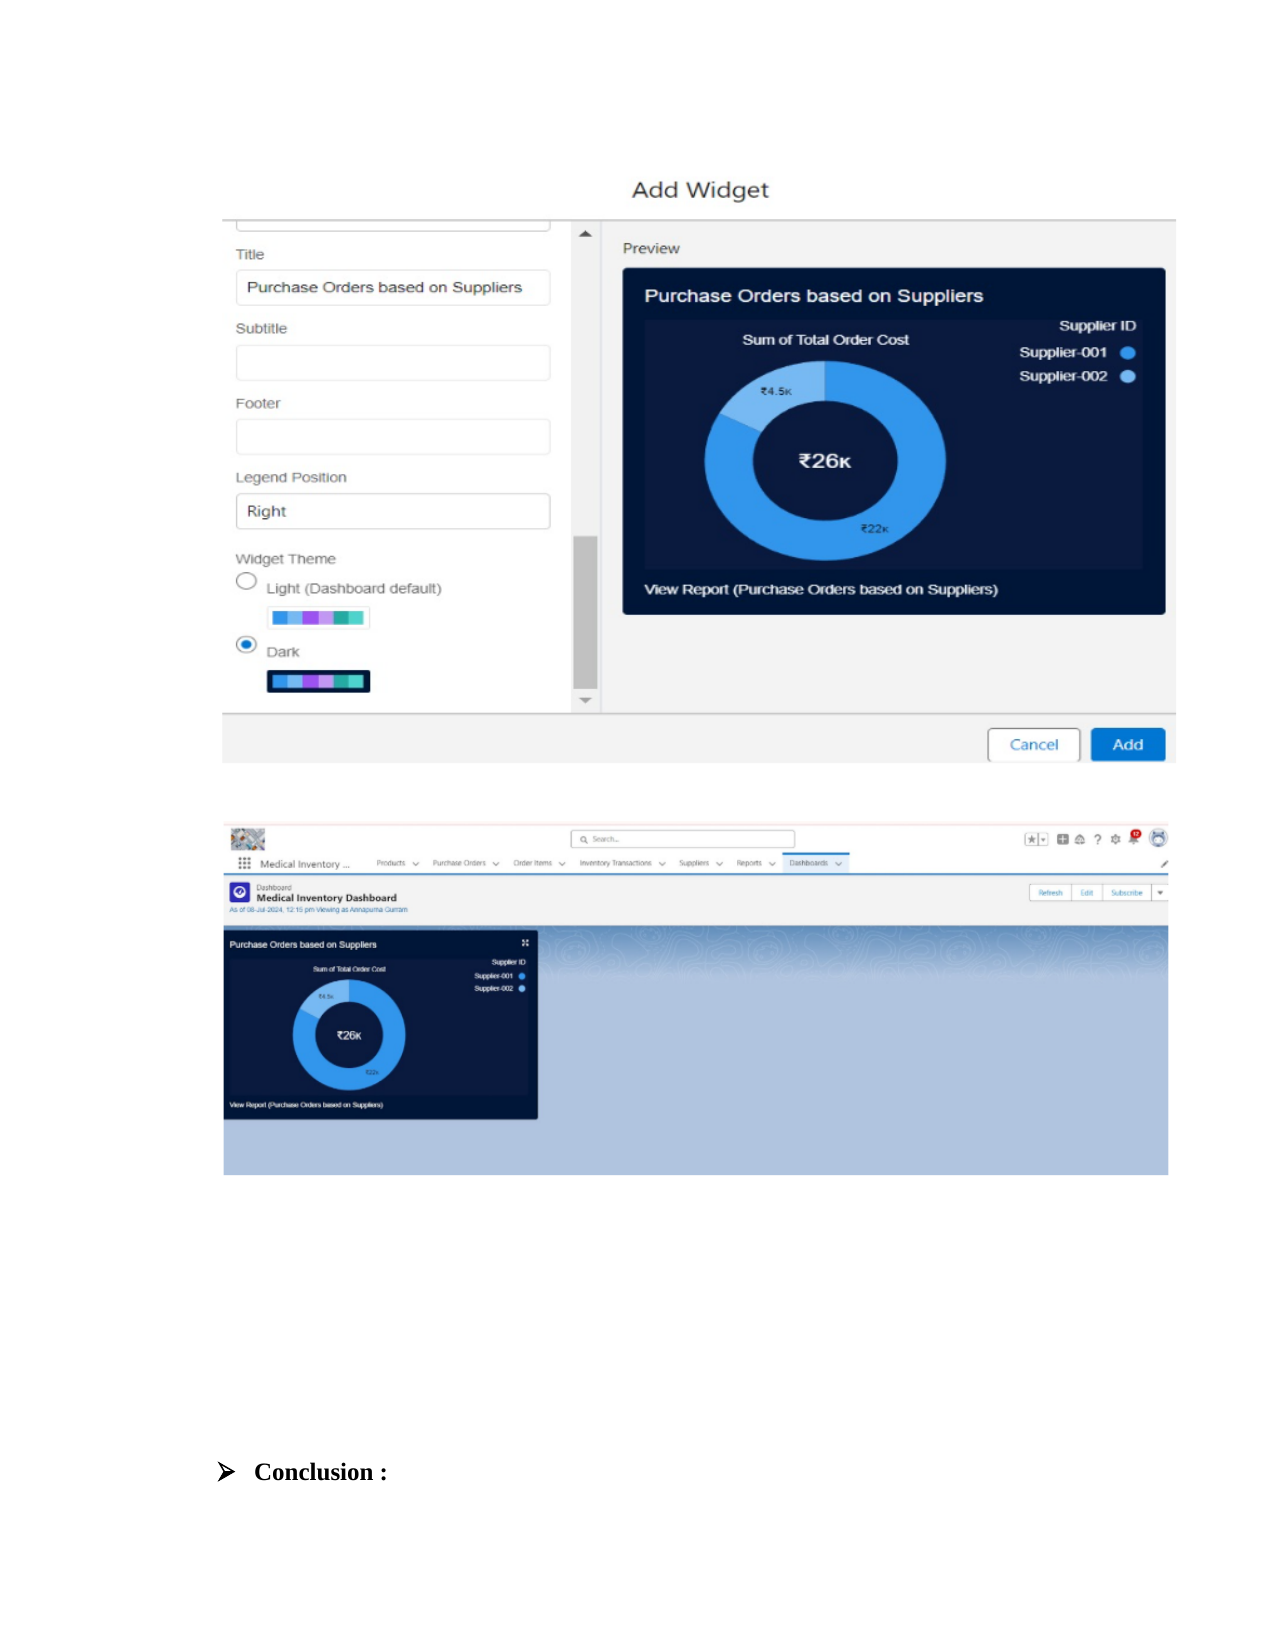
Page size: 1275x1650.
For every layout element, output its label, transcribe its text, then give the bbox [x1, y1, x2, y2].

picture [201, 150, 1177, 787]
list Conclusion : [216, 1457, 1125, 1486]
picture [201, 820, 1177, 1186]
